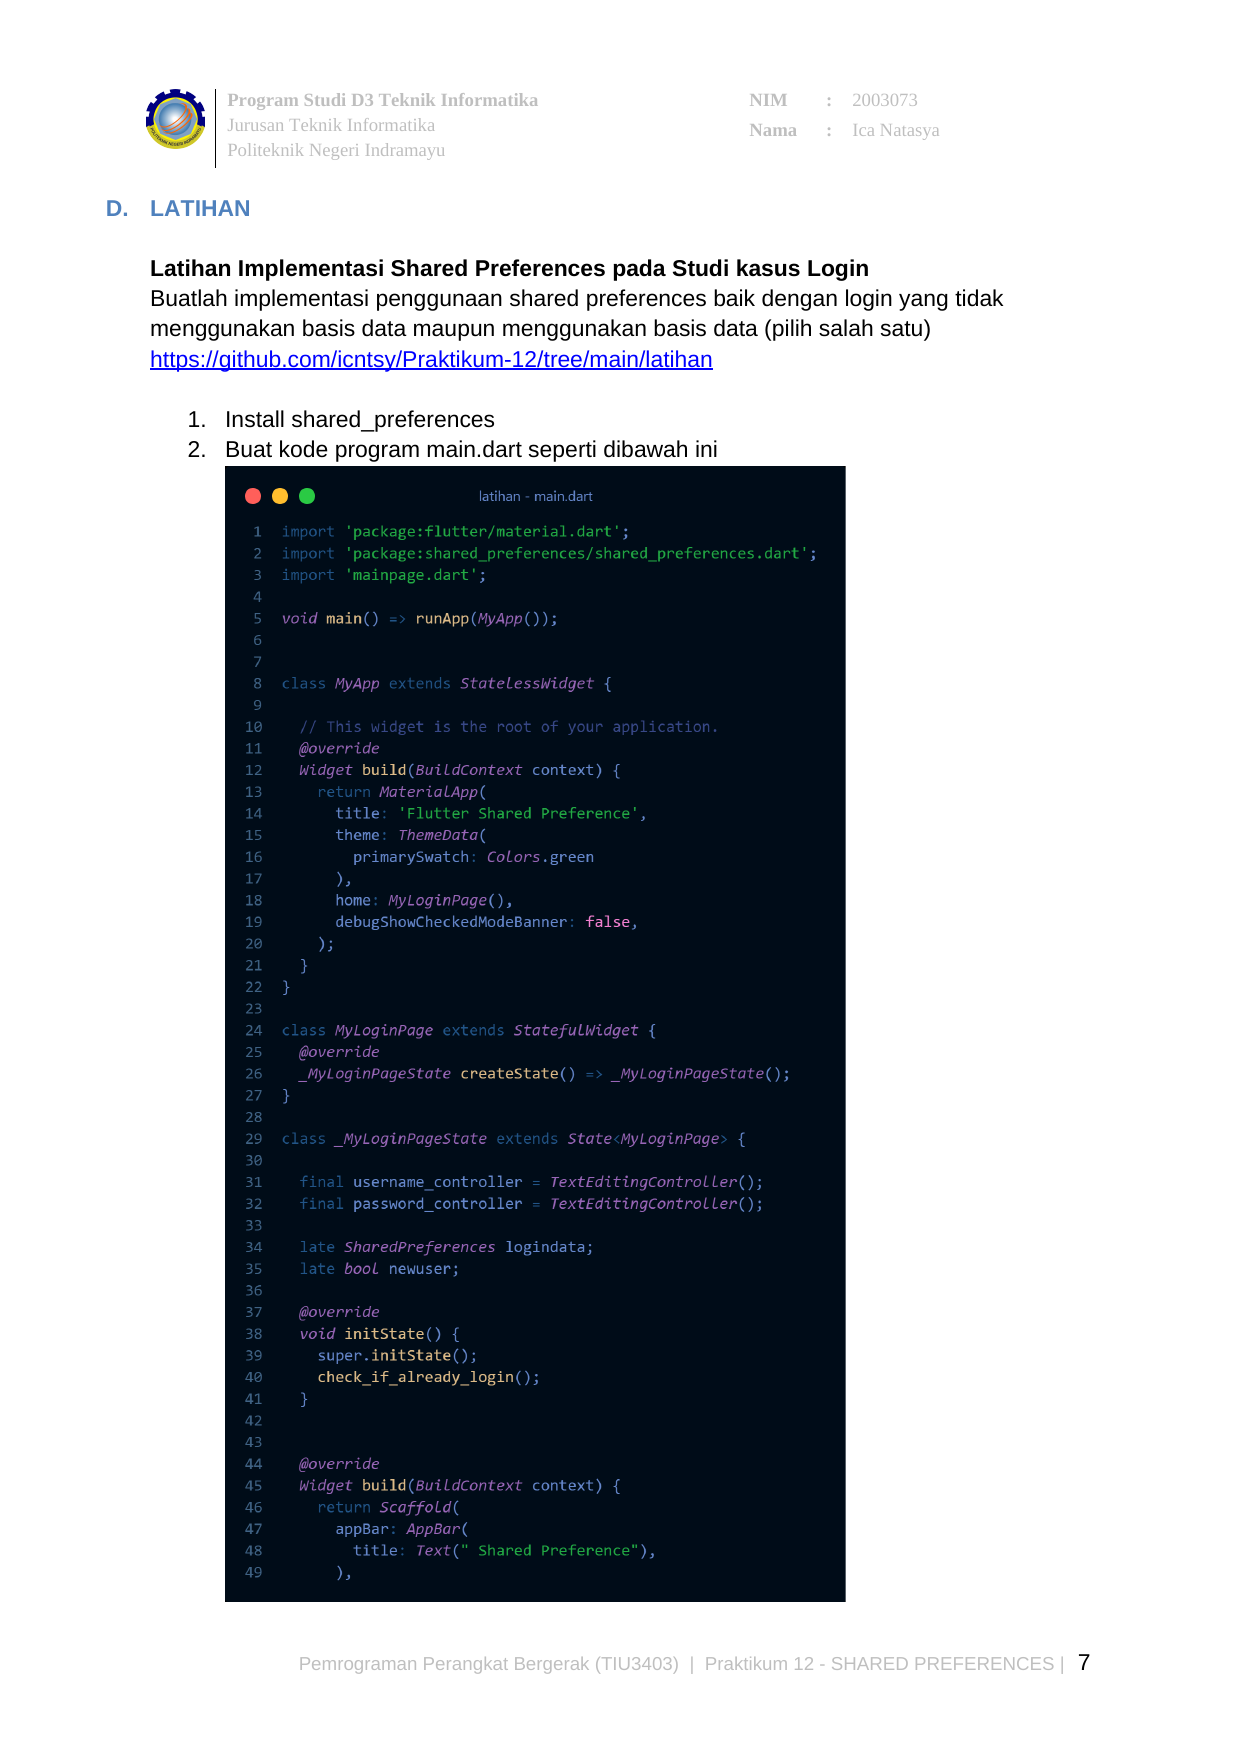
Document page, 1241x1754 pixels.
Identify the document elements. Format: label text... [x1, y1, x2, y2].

text Buatlah implementasi penggunaan shared preferences baik dengan login yang tidak menggunakan basis data maupun menggunakan basis data (pilih salah satu) [150, 285, 1090, 342]
text https://github.com/icntsy/Praktikum-12/tree/main/latihan [150, 346, 1090, 372]
list Install shared_preferences [187, 406, 1090, 432]
picture [225, 466, 846, 1602]
list LATIHAN [106, 194, 1090, 221]
picture [146, 89, 205, 149]
list Buat kode program main.dart seperti dibawah ini [187, 436, 1090, 462]
text Latihan Implementasi Shared Preferences pada Studi kasus Login [150, 255, 1090, 281]
